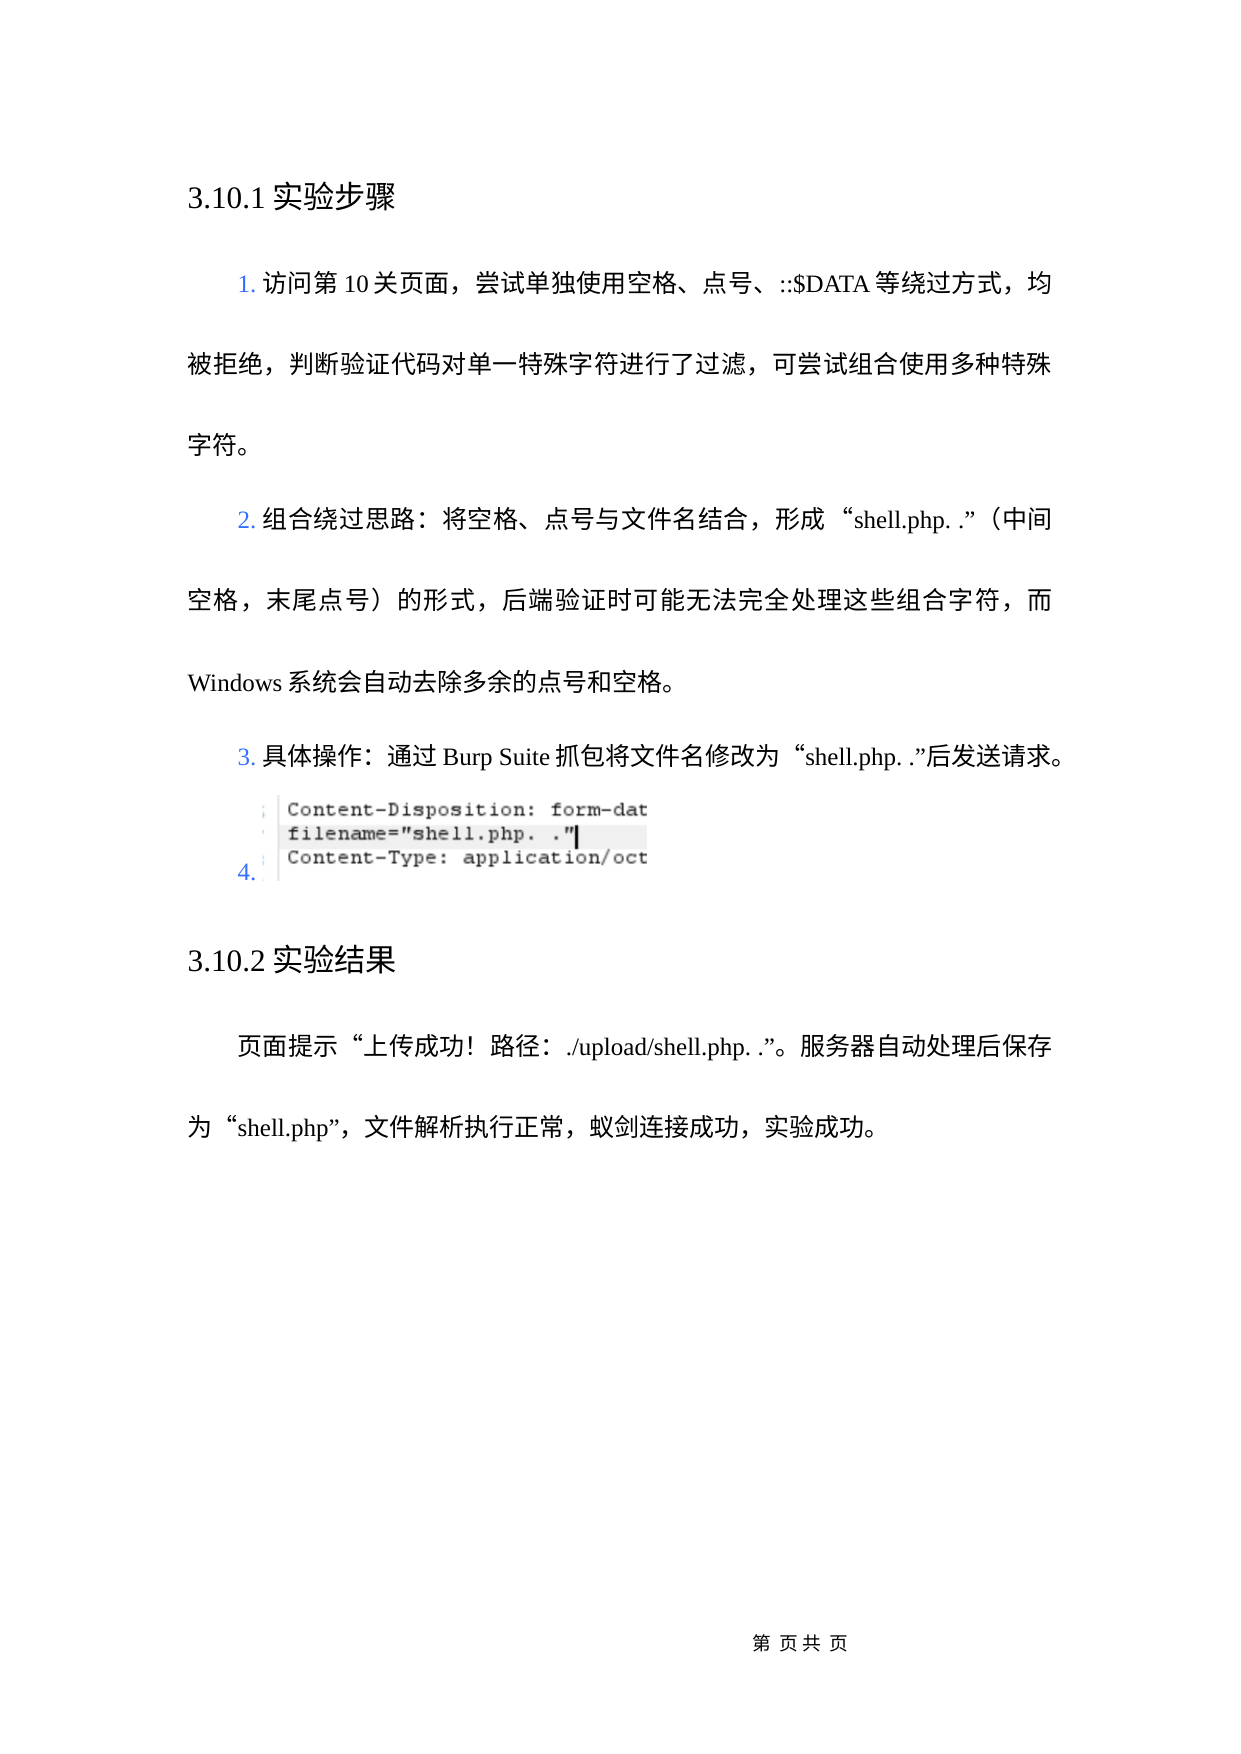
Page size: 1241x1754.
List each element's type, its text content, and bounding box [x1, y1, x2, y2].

list 访问第10关页面，尝试单独使用空格、点号、::$DATA等绕过方式，均被拒绝，判断验证代码对单一特殊字符进行了过滤，可尝试组合使用多种特殊字符。 [187, 249, 1053, 476]
subtitle 3.10.2实验结果 [187, 926, 1053, 991]
list 组合绕过思路：将空格、点号与文件名结合，形成“shell.php. .”（中间空格，末尾点号）的形式，后端验证时可能无法完全处理这些组合字符，而Windows系统会自动去除多余的点号和空格。 [187, 485, 1053, 713]
picture [262, 795, 647, 881]
text 页面提示“上传成功！路径：./upload/shell.php. .”。服务器自动处理后保存为“shell.php”，文件解析执行正常，蚁剑连接成功，实验成功。 [187, 1012, 1053, 1158]
subtitle 3.10.1实验步骤 [187, 162, 1053, 227]
list 具体操作：通过Burp Suite抓包将文件名修改为“shell.php. .”后发送请求。 [187, 722, 1053, 787]
